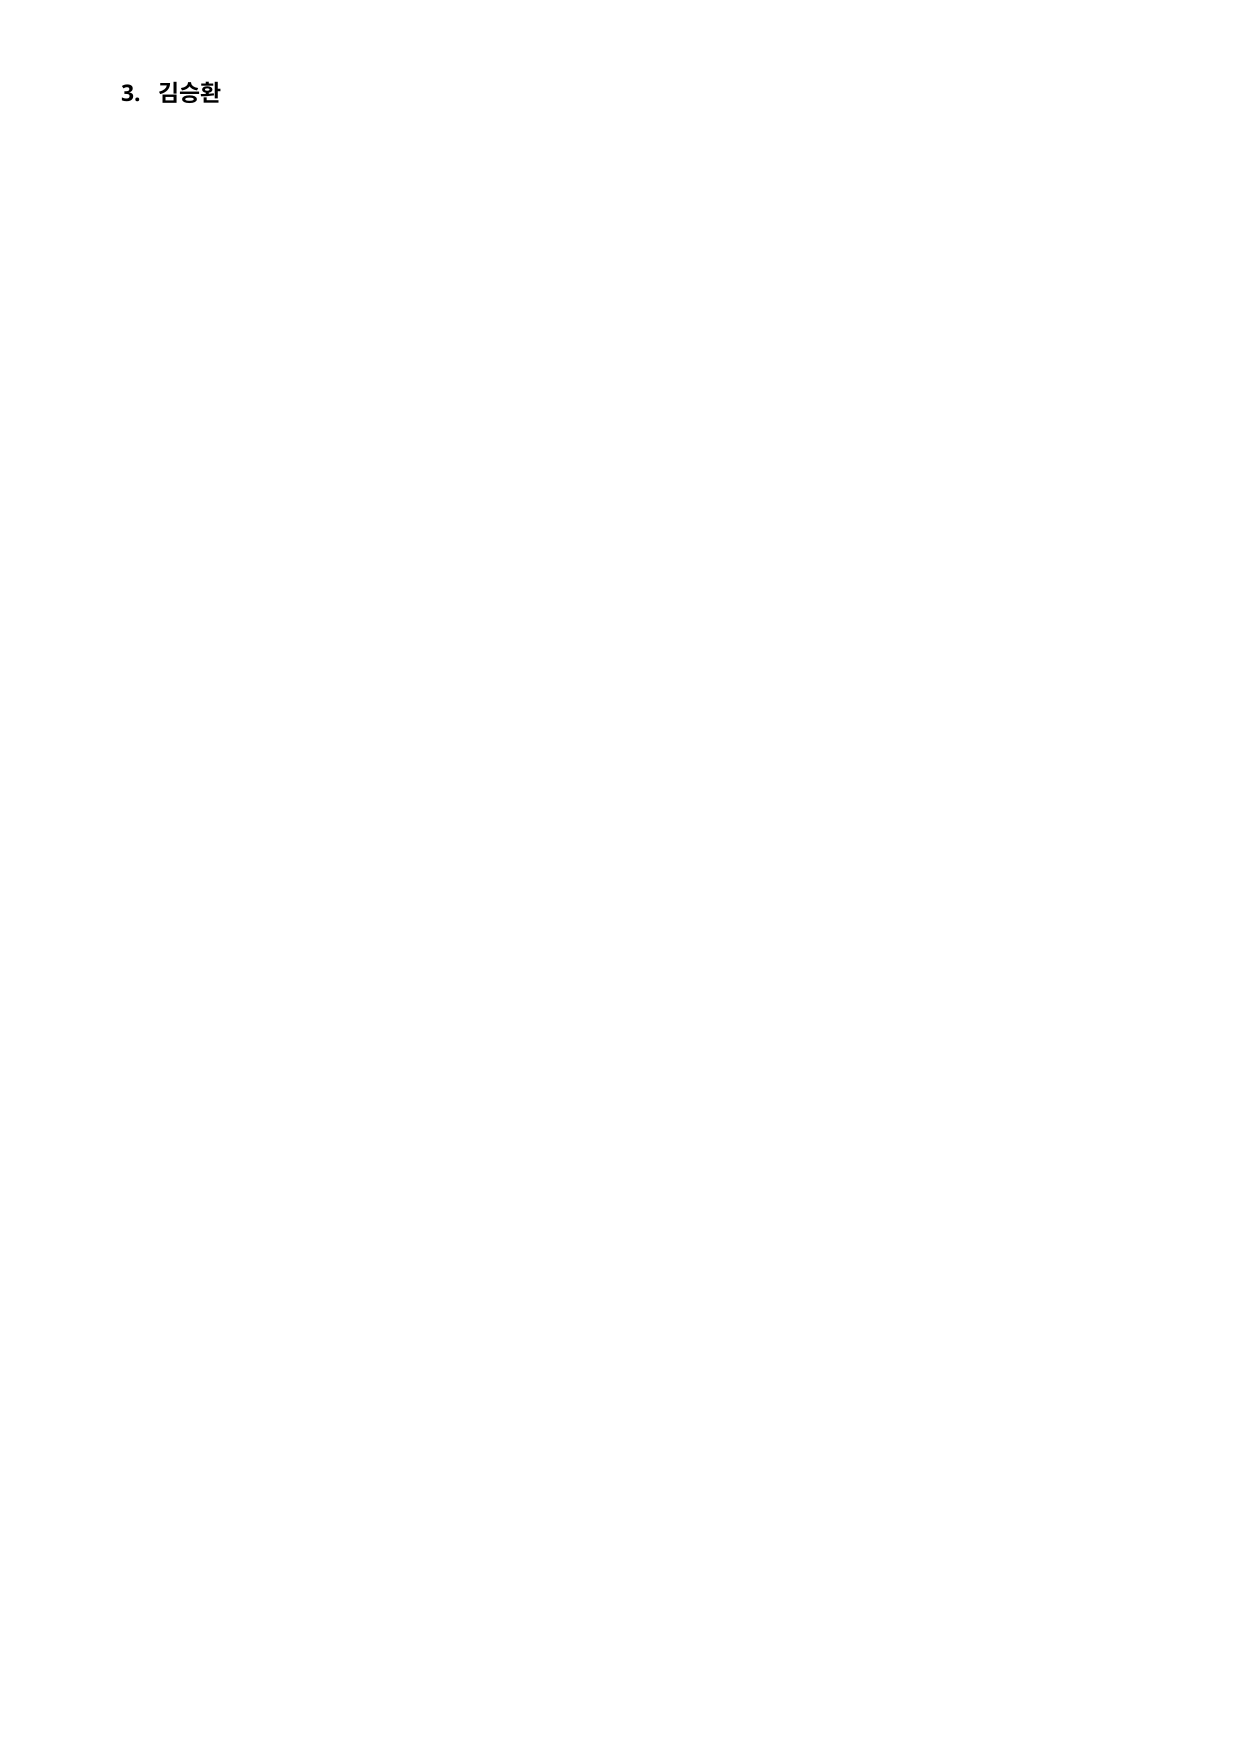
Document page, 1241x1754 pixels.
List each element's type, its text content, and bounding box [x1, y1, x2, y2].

list 김승환 [121, 75, 1165, 108]
